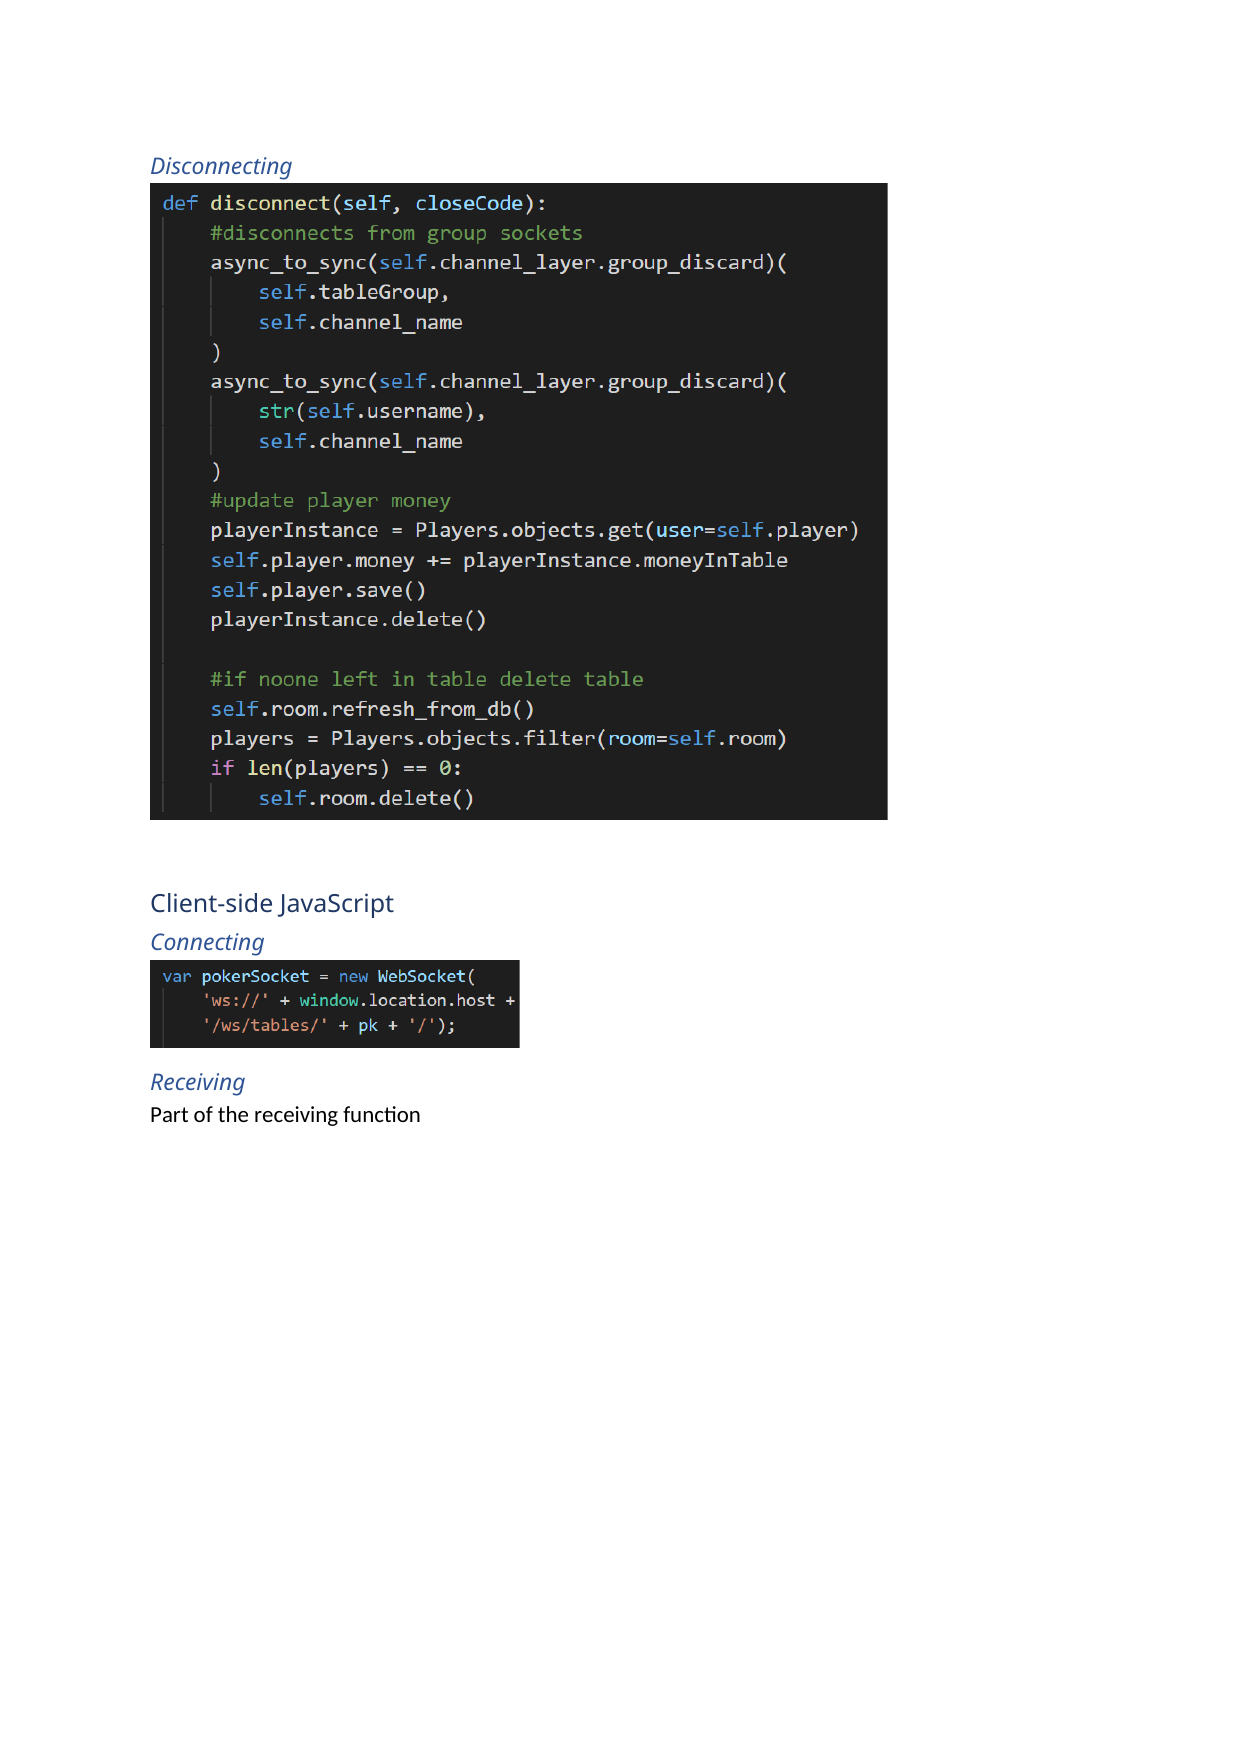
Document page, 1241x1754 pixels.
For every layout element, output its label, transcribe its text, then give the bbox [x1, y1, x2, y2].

picture [150, 960, 520, 1048]
text Part of the receiving function [150, 1100, 1090, 1128]
subtitle Receiving [150, 1066, 1090, 1097]
subtitle Connecting [150, 926, 1090, 957]
picture [150, 183, 888, 820]
subtitle Disconnecting [150, 150, 1090, 181]
subtitle Client-side JavaScript [150, 885, 1090, 919]
